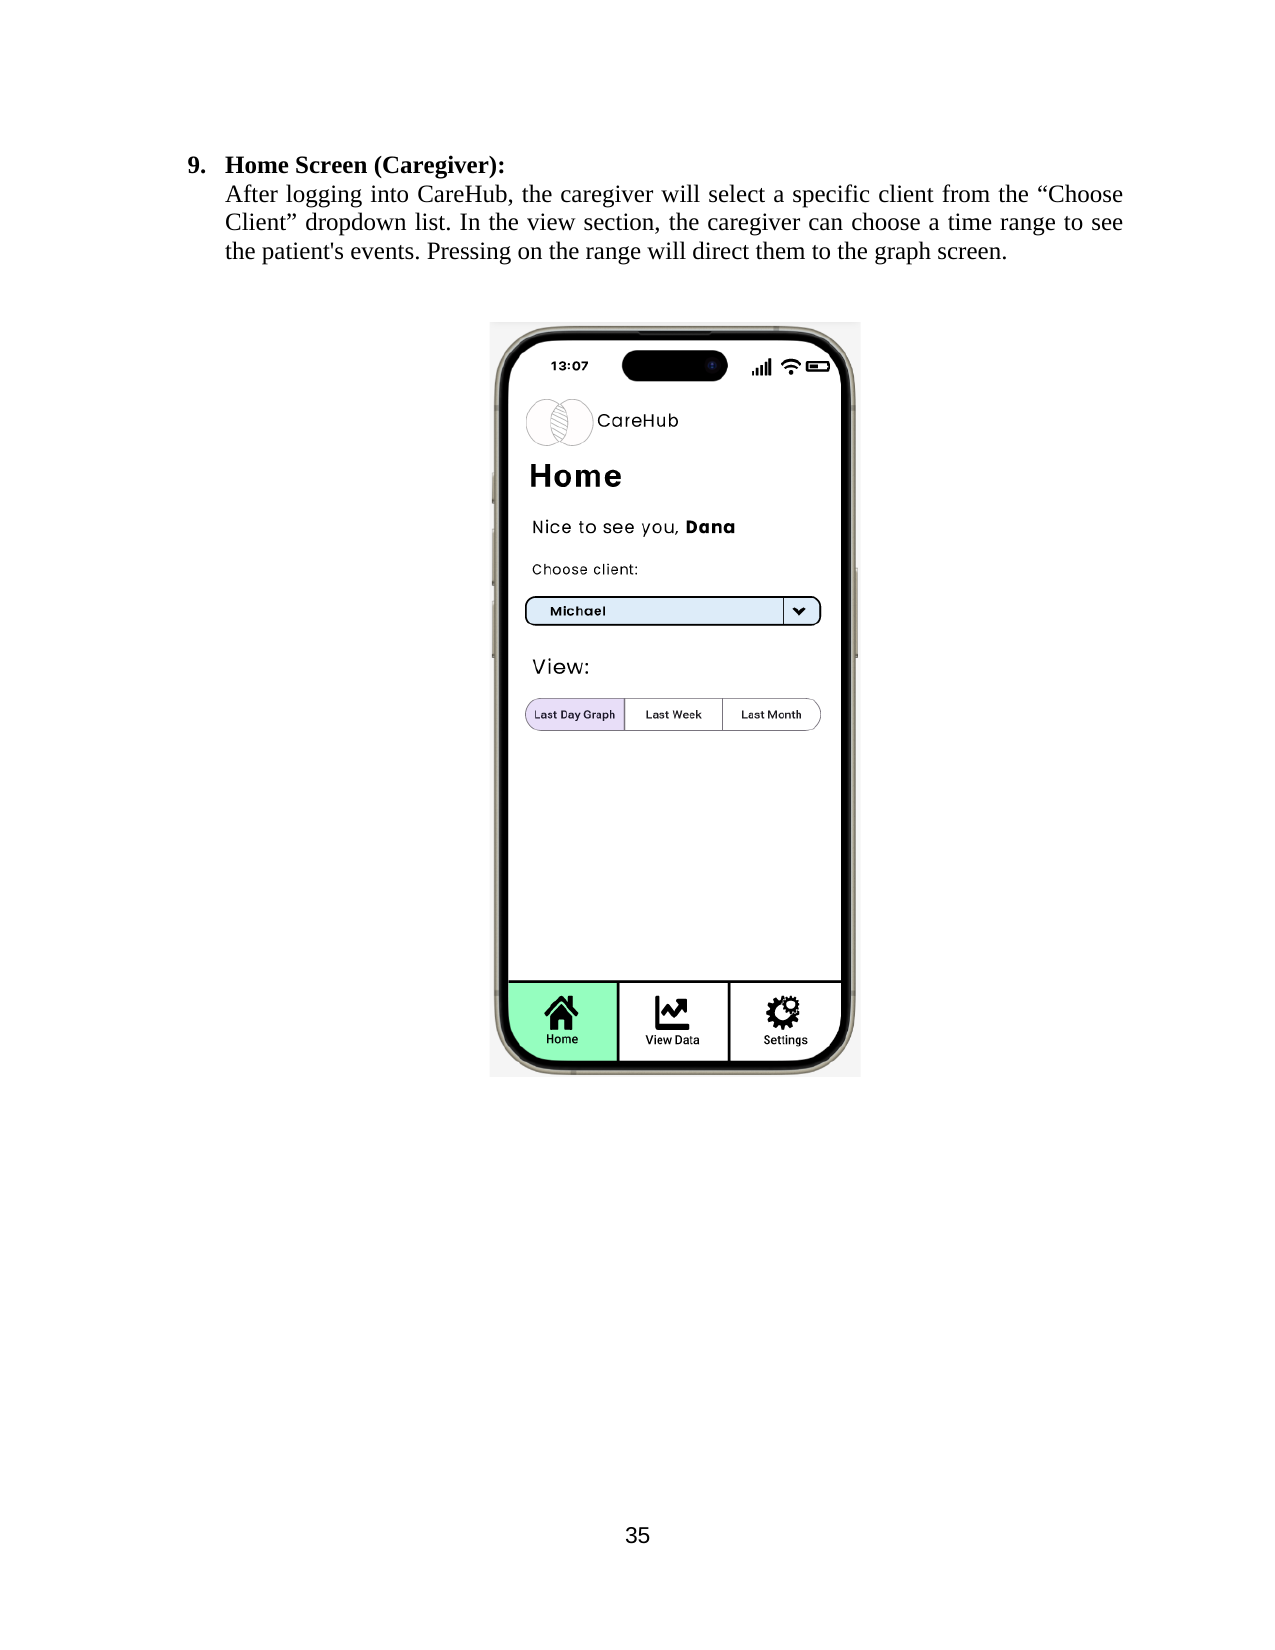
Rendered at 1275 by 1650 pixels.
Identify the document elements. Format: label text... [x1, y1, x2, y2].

text After logging into CareHub, the caregiver will select a specific client from the “Choose Client” dropdown list. In the view section, the caregiver can choose a time range to see the patient's events. Pressing on the range will direct them to the graph screen. [225, 179, 1125, 265]
list Home Screen (Caregiver): [187, 150, 1125, 179]
picture [489, 322, 861, 1077]
